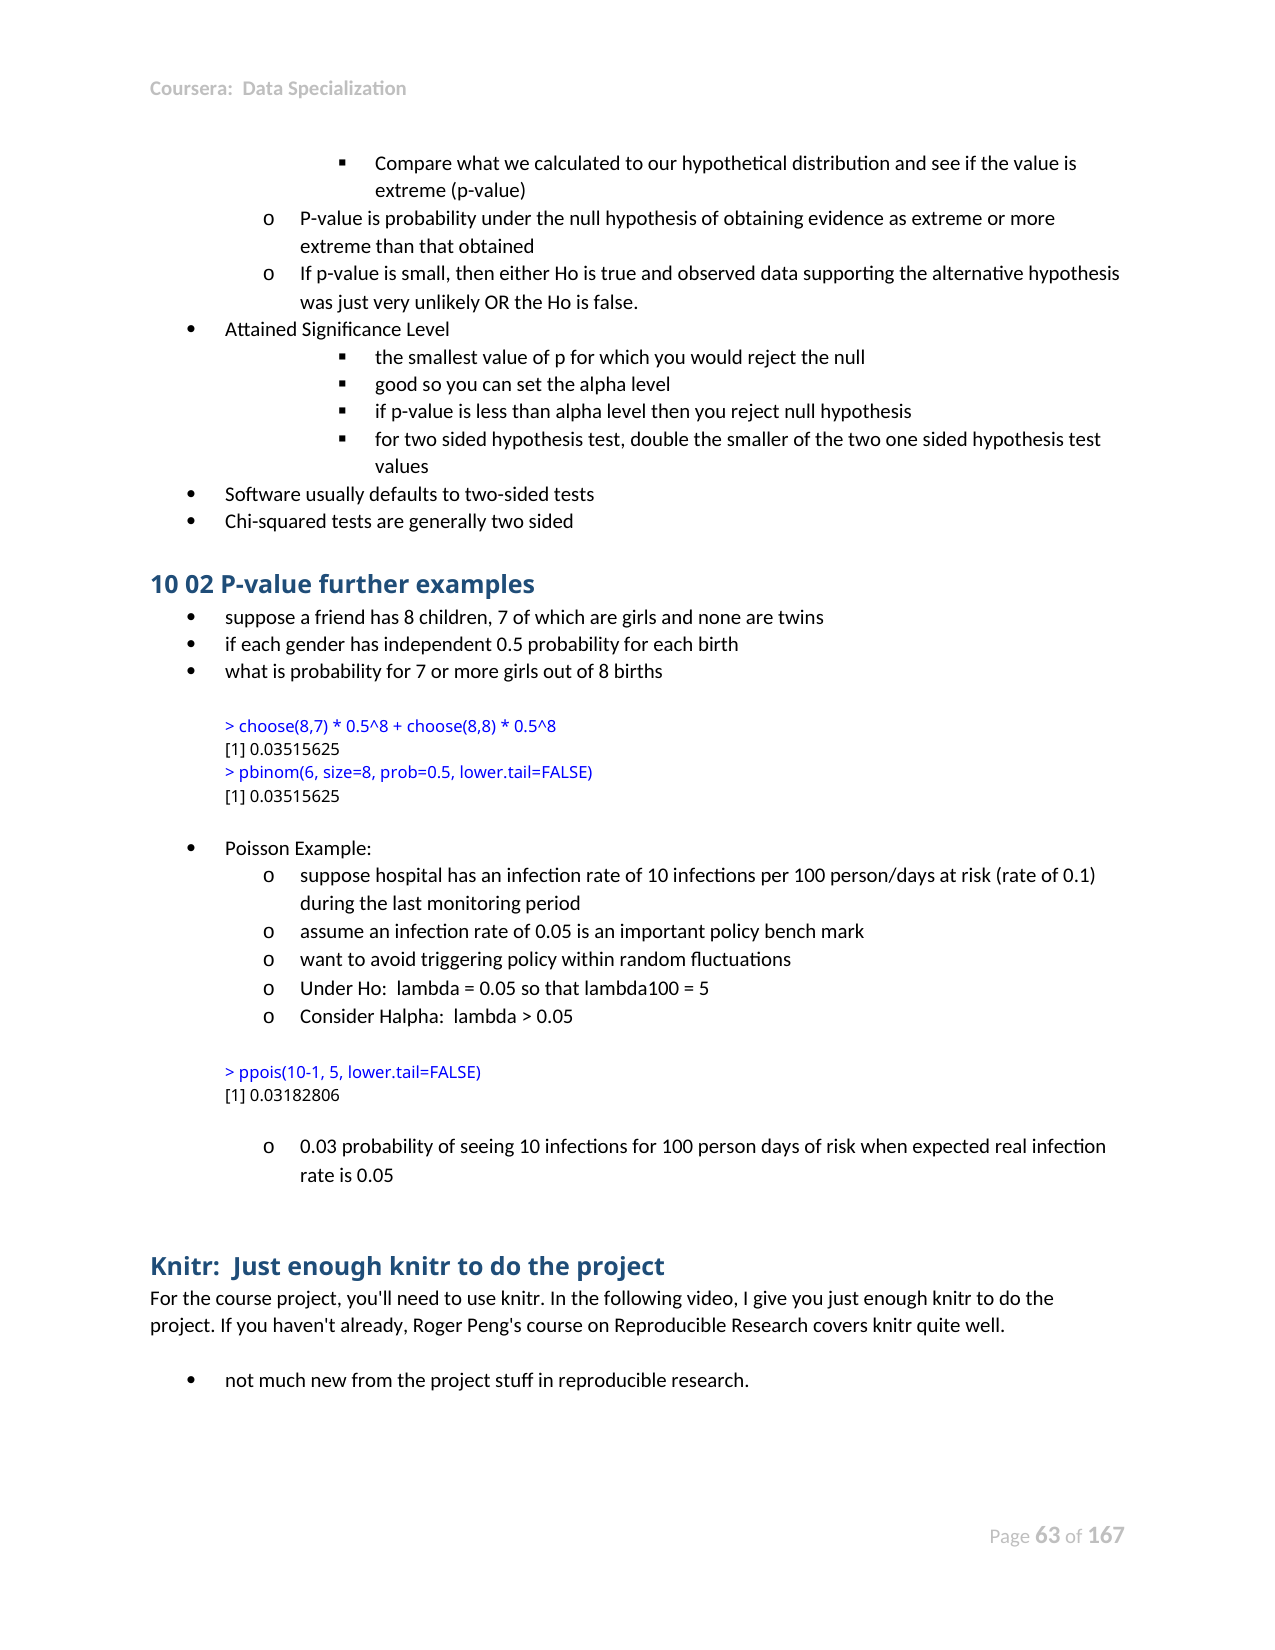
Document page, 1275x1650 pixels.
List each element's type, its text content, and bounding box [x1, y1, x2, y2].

list Compare what we calculated to our hypothetical distribution and see if the value is extreme (p-value) [337, 150, 1125, 203]
list if p-value is less than alpha level then you reject null hypothesis [337, 399, 1125, 424]
text > ppois(10-1, 5, lower.tail=FALSE) [225, 1059, 1125, 1083]
subtitle Knitr: Just enough knitr to do the project [150, 1248, 1125, 1283]
list Chi-squared tests are generally two sided [187, 508, 1125, 534]
text For the course project, you'll need to use knitr. In the following video, I give you just enough knitr to do the project. If you haven't already, Roger Peng's course on Reproducible Research covers knitr quite well. [150, 1285, 1125, 1338]
list Under Ho: lambda = 0.05 so that lambda100 = 5 [262, 975, 1125, 1001]
list P-value is probability under the null hypothesis of obtaining evidence as extreme or more extreme than that obtained [262, 205, 1125, 259]
text > choose(8,7) * 0.5^8 + choose(8,8) * 0.5^8 [225, 713, 1125, 737]
text [1] 0.03182806 [225, 1083, 1125, 1106]
text > pbinom(6, size=8, prob=0.5, lower.tail=FALSE) [225, 760, 1125, 784]
list what is probability for 7 or more girls out of 8 births [187, 659, 1125, 684]
list 0.03 probability of seeing 10 infections for 100 person days of risk when expected real infection rate is 0.05 [262, 1134, 1125, 1188]
list suppose a friend has 8 children, 7 of which are girls and none are twins [187, 604, 1125, 629]
list if each gender has independent 0.5 probability for each birth [187, 631, 1125, 657]
list If p-value is small, then either Ho is true and observed data supporting the alternative hypothesis was just very unlikely OR the Ho is false. [262, 261, 1125, 314]
list Consider Halpha: lambda > 0.05 [262, 1003, 1125, 1030]
list want to avoid triggering policy within random fluctuations [262, 946, 1125, 973]
list Attained Significance Level [187, 316, 1125, 342]
list suppose hospital has an infection rate of 10 infections per 100 person/days at risk (rate of 0.1) during the last monitoring period [262, 862, 1125, 916]
subtitle 10 02 P-value further examples [150, 567, 1125, 601]
list Poisson Example: [187, 835, 1125, 860]
list the smallest value of p for which you would reject the null [337, 344, 1125, 369]
list assume an infection rate of 0.05 is an important policy bench mark [262, 918, 1125, 944]
text [1] 0.03515625 [225, 784, 1125, 807]
list good so you can set the alpha level [337, 371, 1125, 397]
list not much new from the project stuff in reproducible research. [187, 1367, 1125, 1393]
list Software usually defaults to two-sided tests [187, 481, 1125, 506]
text [1] 0.03515625 [225, 737, 1125, 760]
list for two sided hypothesis test, double the smaller of the two one sided hypothesis test values [337, 426, 1125, 479]
